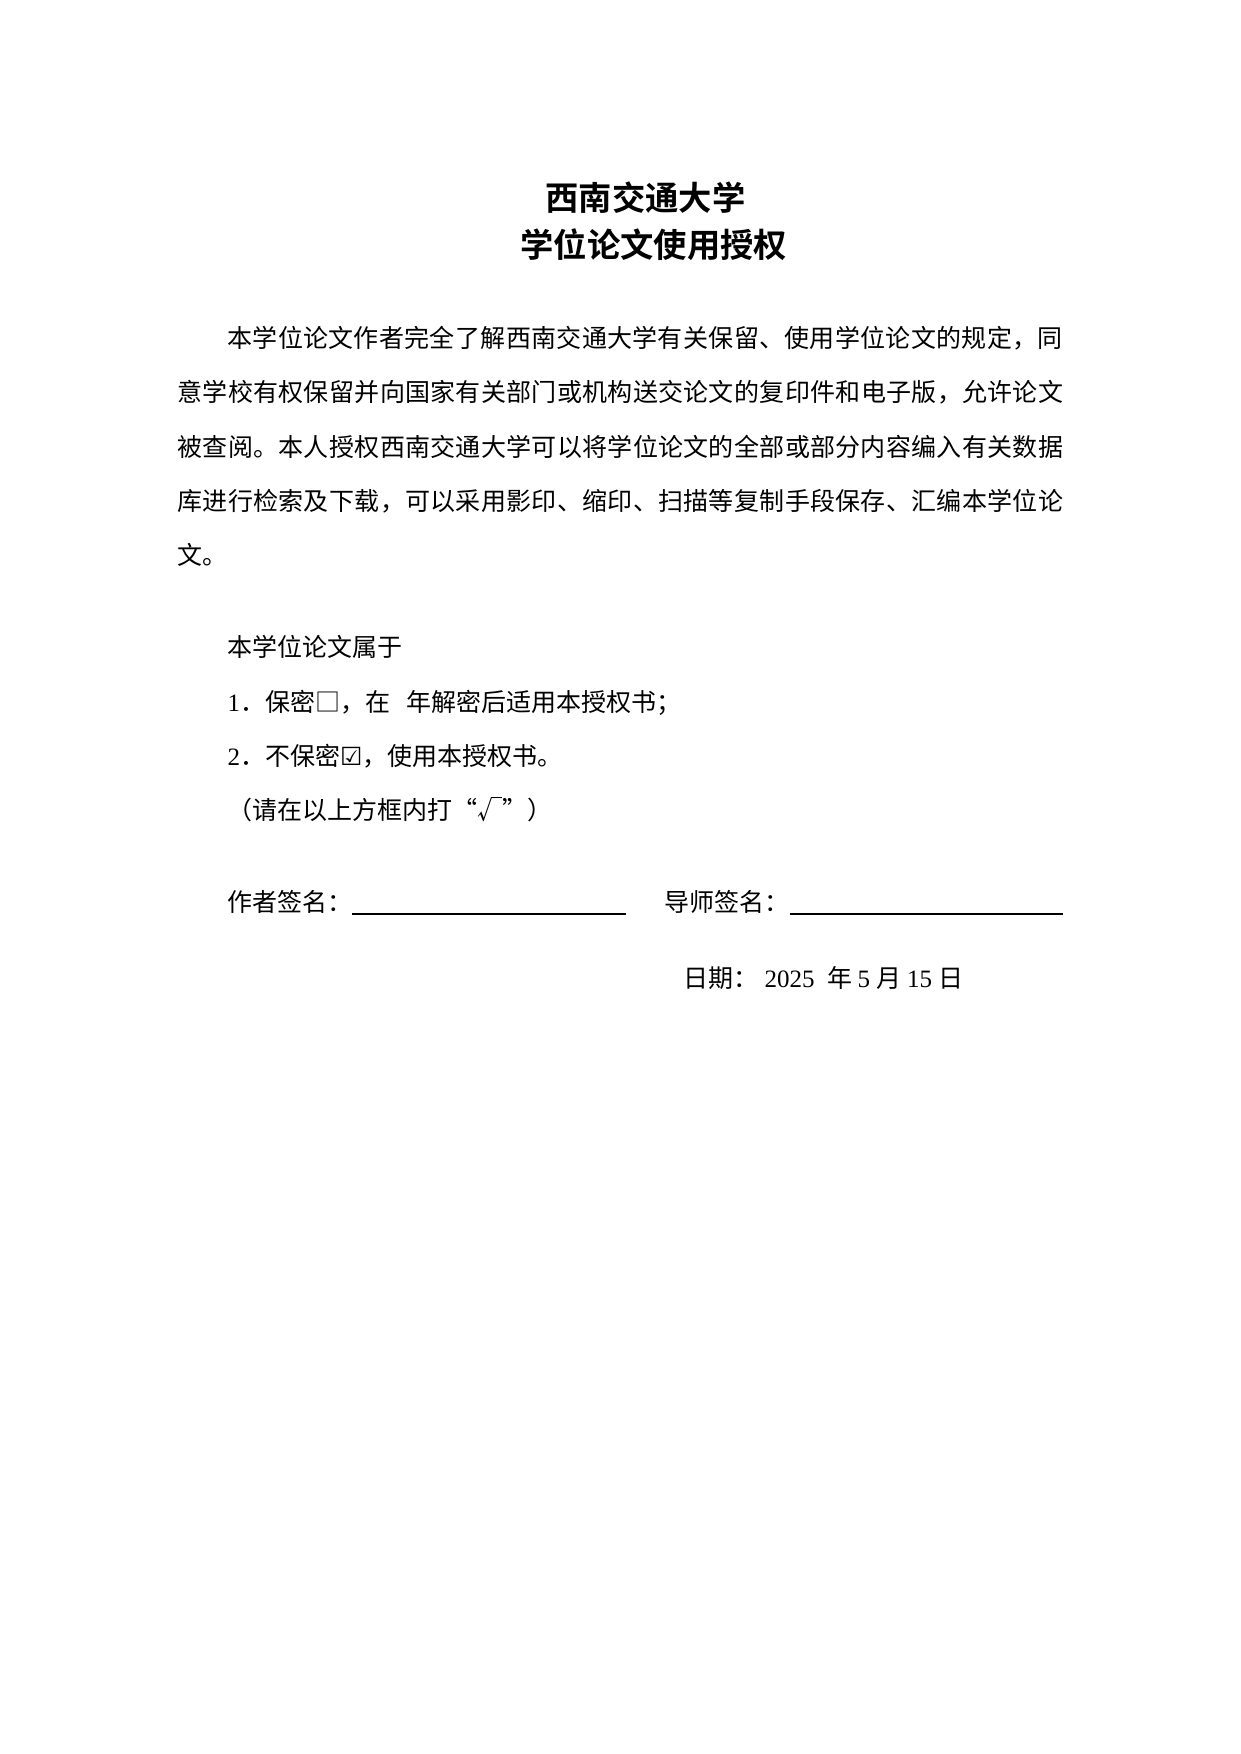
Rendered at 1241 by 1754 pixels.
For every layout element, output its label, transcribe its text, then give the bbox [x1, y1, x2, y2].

text （请在以上方框内打“√”） [177, 791, 1063, 827]
text 2．不保密☑，使用本授权书。 [177, 736, 1063, 773]
text 日期： 2025 年 5 月 15 日 [277, 937, 963, 999]
text 学位论文使用授权 [277, 219, 963, 267]
text 本学位论文作者完全了解西南交通大学有关保留、使用学位论文的规定，同意学校有权保留并向国家有关部门或机构送交论文的复印件和电子版，允许论文被查阅。本人授权西南交通大学可以将学位论文的全部或部分内容编入有关数据库进行检索及下载，可以采用影印、缩印、扫描等复制手段保存、汇编本学位论文。 [177, 318, 1063, 572]
text 1．保密□，在 年解密后适用本授权书； [177, 682, 1063, 718]
text 西南交通大学 [177, 177, 1063, 219]
text 本学位论文属于 [177, 628, 1063, 664]
text 作者签名： 导师签名： [177, 883, 1063, 919]
